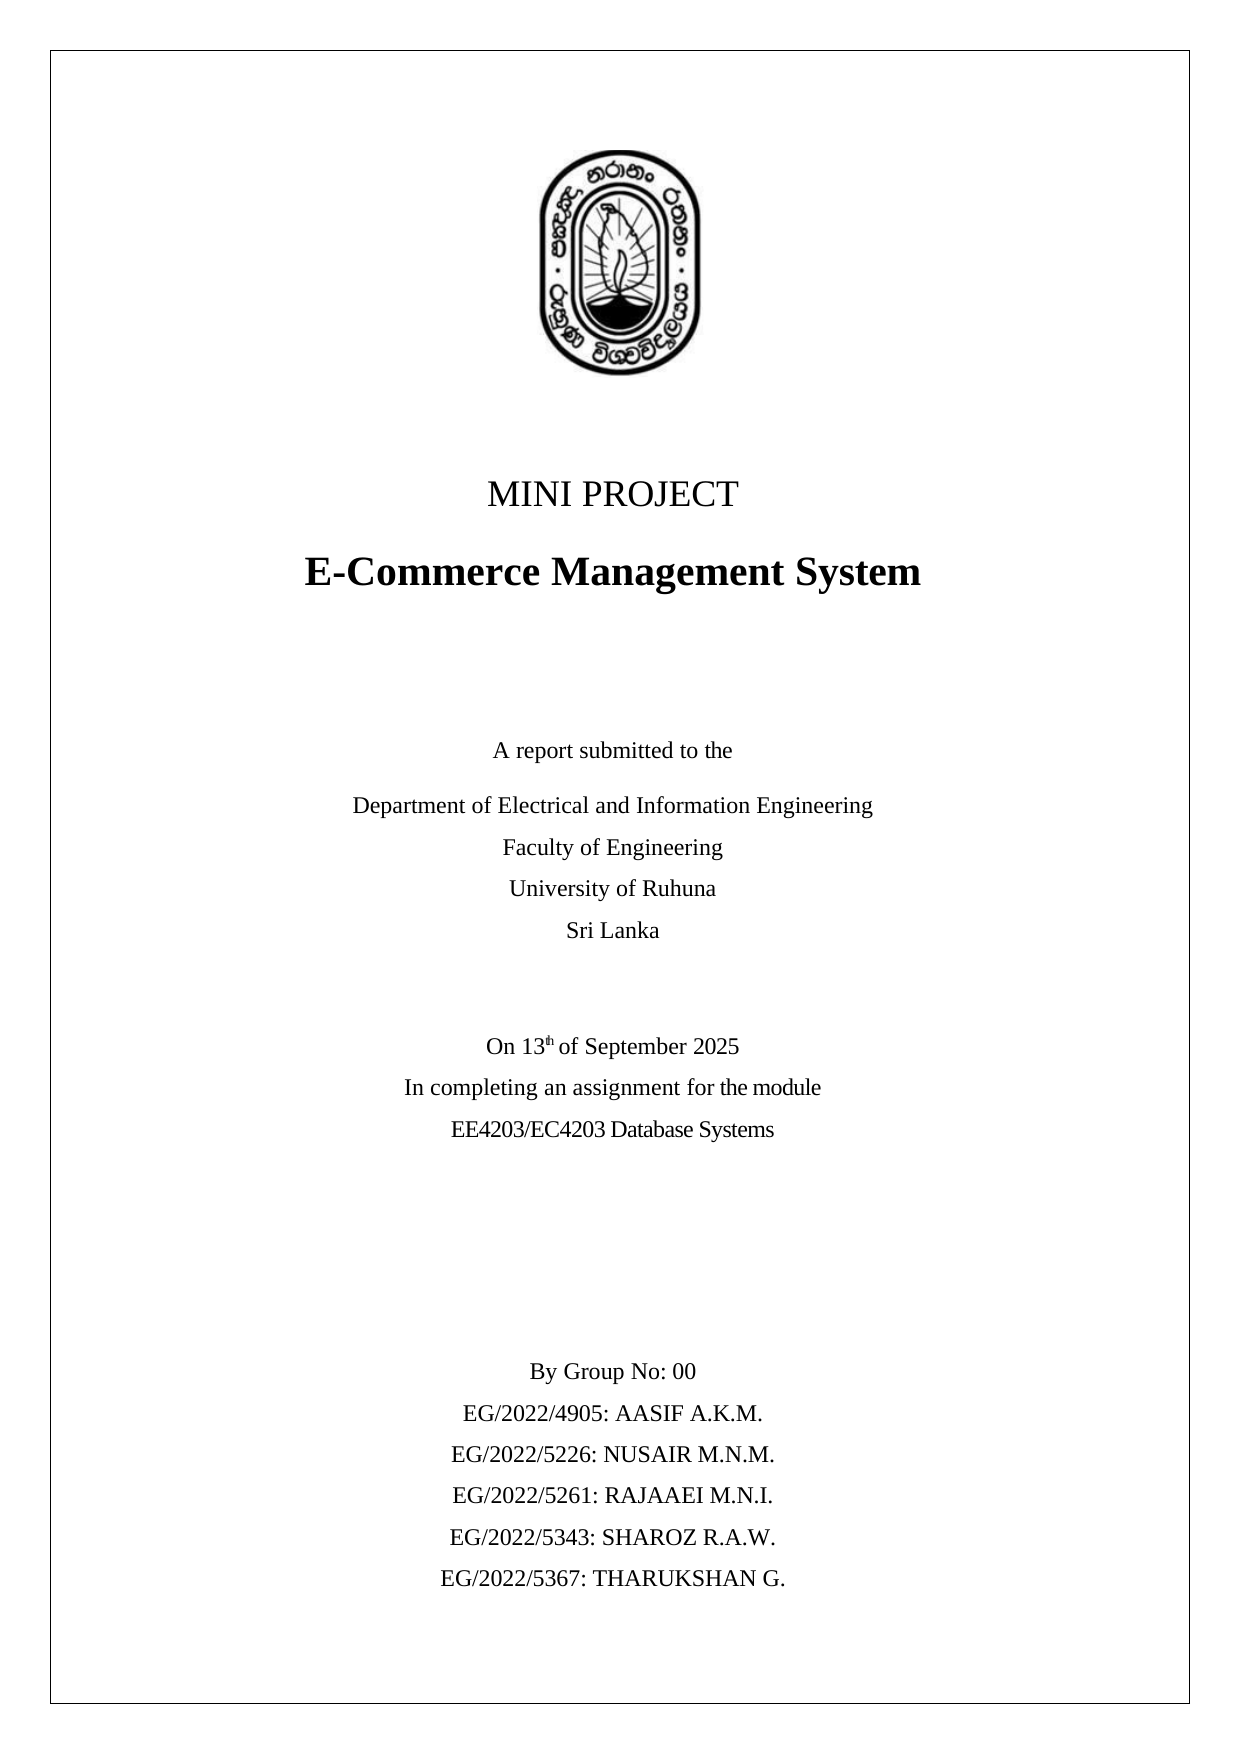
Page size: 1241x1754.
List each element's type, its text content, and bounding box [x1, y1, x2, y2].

text Faculty of Engineering [150, 833, 1075, 861]
text E-Commerce Management System [150, 546, 1076, 594]
text A report submitted to the [150, 736, 1075, 764]
text MINI PROJECT [150, 471, 1076, 514]
text On 13th of September 2025 [150, 1032, 1076, 1060]
text EG/2022/5367: THARUKSHAN G. [150, 1564, 1076, 1592]
text EG/2022/5226: NUSAIR M.N.M. [150, 1440, 1076, 1467]
text In completing an assignment for the module [150, 1073, 1076, 1101]
text By Group No: 00 [150, 1357, 1076, 1385]
picture [536, 150, 704, 378]
text EG/2022/5261: RAJAAEI M.N.I. [150, 1481, 1076, 1509]
text EE4203/EC4203 Database Systems [150, 1115, 1076, 1142]
text EG/2022/4905: AASIF A.K.M. [150, 1398, 1076, 1426]
text EG/2022/5343: SHAROZ R.A.W. [150, 1523, 1076, 1550]
text Sri Lanka [150, 916, 1075, 943]
text University of Ruhuna [150, 874, 1075, 902]
text Department of Electrical and Information Engineering [150, 792, 1075, 819]
